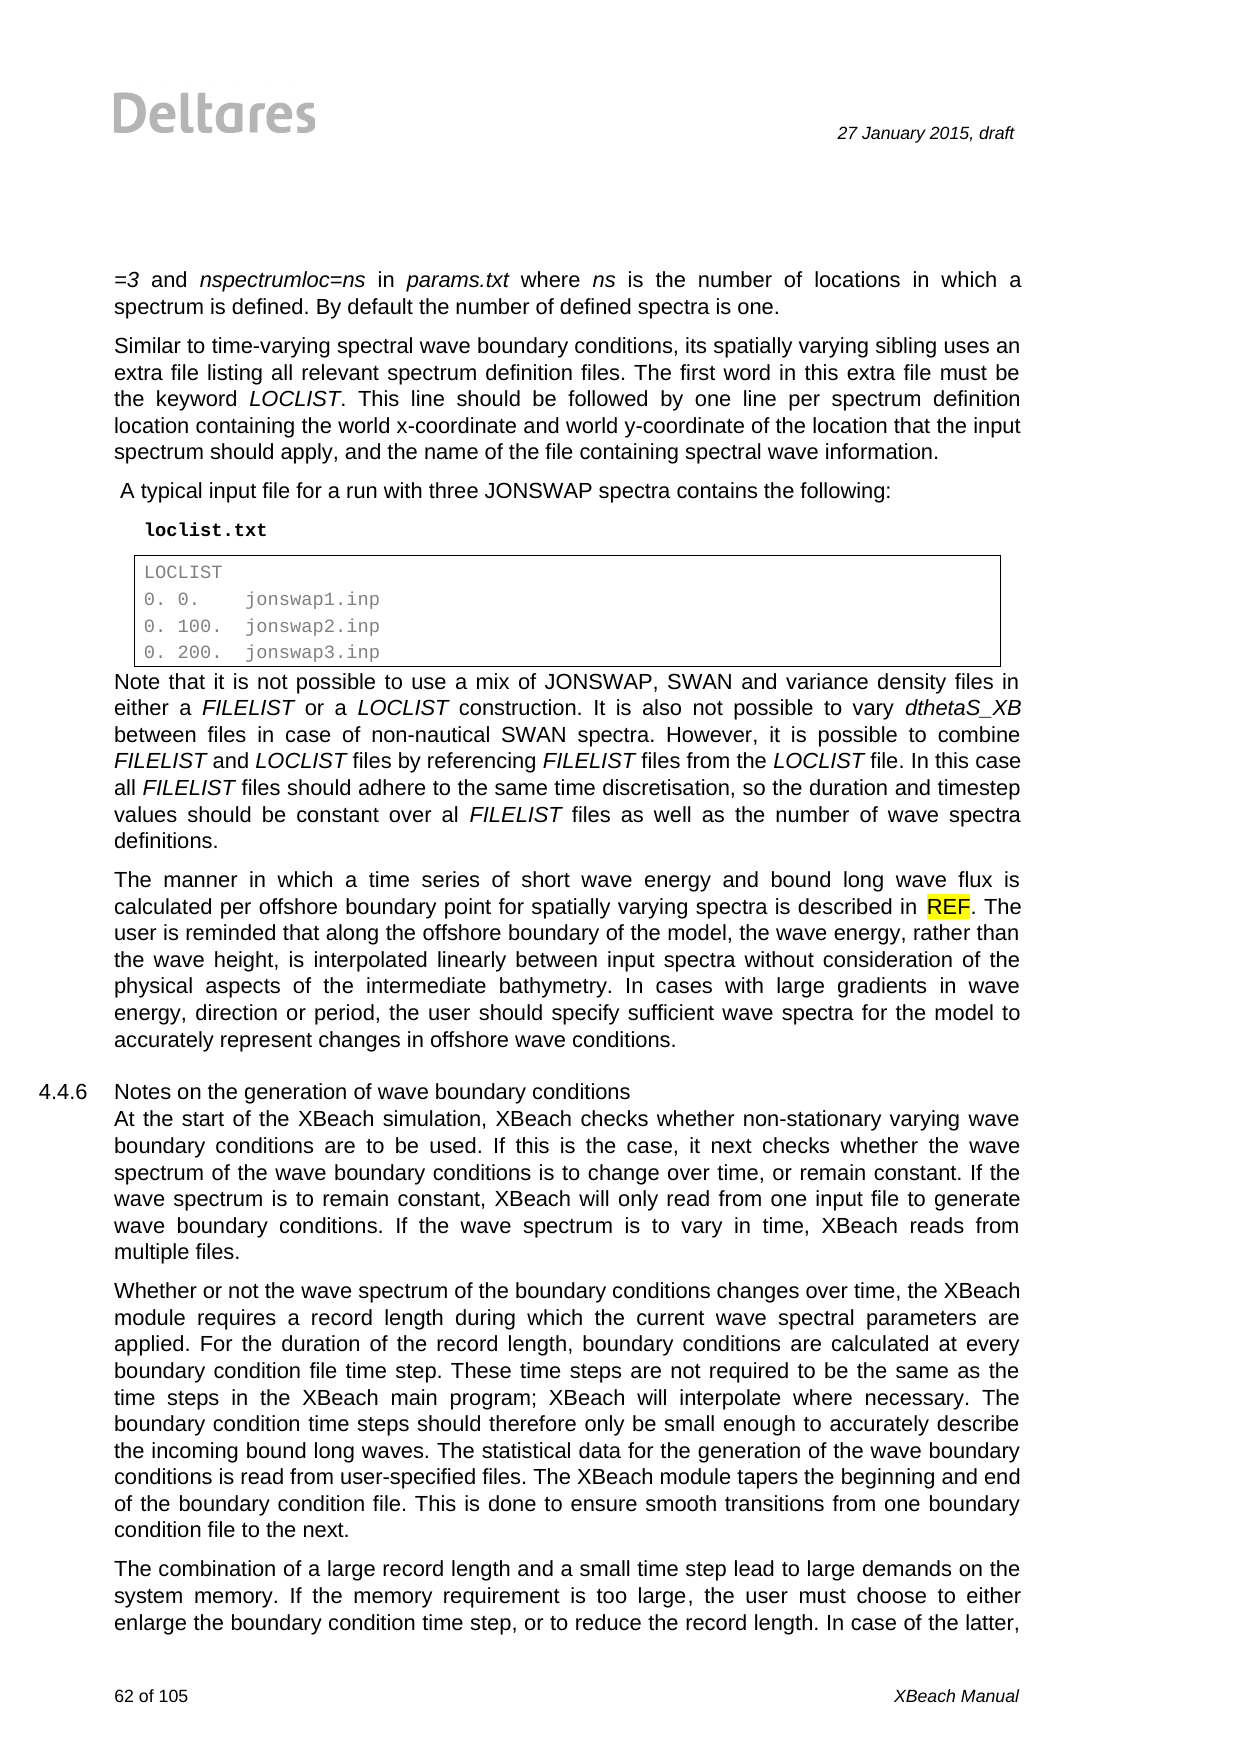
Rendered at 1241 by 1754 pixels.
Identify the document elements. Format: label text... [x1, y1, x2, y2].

text The manner in which a time series of short wave energy and bound long wave flux is calculated per offshore boundary point for spatially varying spectra is described in REF. The user is reminded that along the offshore boundary of the model, the wave energy, rather than the wave height, is interpolated linearly between input spectra without consideration of the physical aspects of the intermediate bathymetry. In cases with large gradients in wave energy, direction or period, the user should specify sufficient wave spectra for the model to accurately represent changes in offshore wave conditions. [114, 866, 1022, 1052]
text Note that it is not possible to use a mix of JONSWAP, SWAN and variance density files in either a FILELIST or a LOCLIST construction. It is also not possible to vary dthetaS_XB between files in case of non-nautical SWAN spectra. However, it is possible to combine FILELIST and LOCLIST files by referencing FILELIST files from the LOCLIST file. In this case all FILELIST files should adhere to the same time discretisation, so the duration and timestep values should be constant over al FILELIST files as well as the number of wave spectra definitions. [114, 667, 1022, 853]
text 0. 100. jonswap2.inp [135, 608, 1000, 634]
text 0. 200. jonswap3.inp [135, 634, 1000, 666]
text 0. 0. jonswap1.inp [135, 581, 1000, 608]
text Similar to time-varying spectral wave boundary conditions, its spatially varying sibling uses an extra file listing all relevant spectrum definition files. The first word in this extra file must be the keyword LOCLIST. This line should be followed by one line per spectrum definition location containing the world x-coordinate and world y-coordinate of the location that the input spectrum should apply, and the name of the file containing spectral wave information. [114, 331, 1022, 464]
text At the start of the XBeach simulation, XBeach checks whether non-stationary varying wave boundary conditions are to be used. If this is the case, it next checks whether the wave spectrum of the wave boundary conditions is to change over time, or remain constant. If the wave spectrum is to remain constant, XBeach will only read from one input file to generate wave boundary conditions. If the wave spectrum is to vary in time, XBeach reads from multiple files. [114, 1105, 1022, 1264]
subtitle Notes on the generation of wave boundary conditions [87, 1078, 1022, 1105]
text loclist.txt [143, 516, 992, 542]
text A typical input file for a run with three JONSWAP spectra contains the following: [114, 477, 1022, 503]
text Whether or not the wave spectrum of the boundary conditions changes over time, the XBeach module requires a record length during which the current wave spectral parameters are applied. For the duration of the record length, boundary conditions are calculated at every boundary condition file time step. These time steps are not required to be the same as the time steps in the XBeach main program; XBeach will interpolate where necessary. The boundary condition time steps should therefore only be small enough to accurately describe the incoming bound long waves. The statistical data for the generation of the wave boundary conditions is read from user-specified files. The XBeach module tapers the beginning and end of the boundary condition file. This is done to ensure smooth transitions from one boundary condition file to the next. [114, 1277, 1022, 1542]
picture [113, 75, 315, 133]
text LOCLIST [135, 556, 1000, 581]
